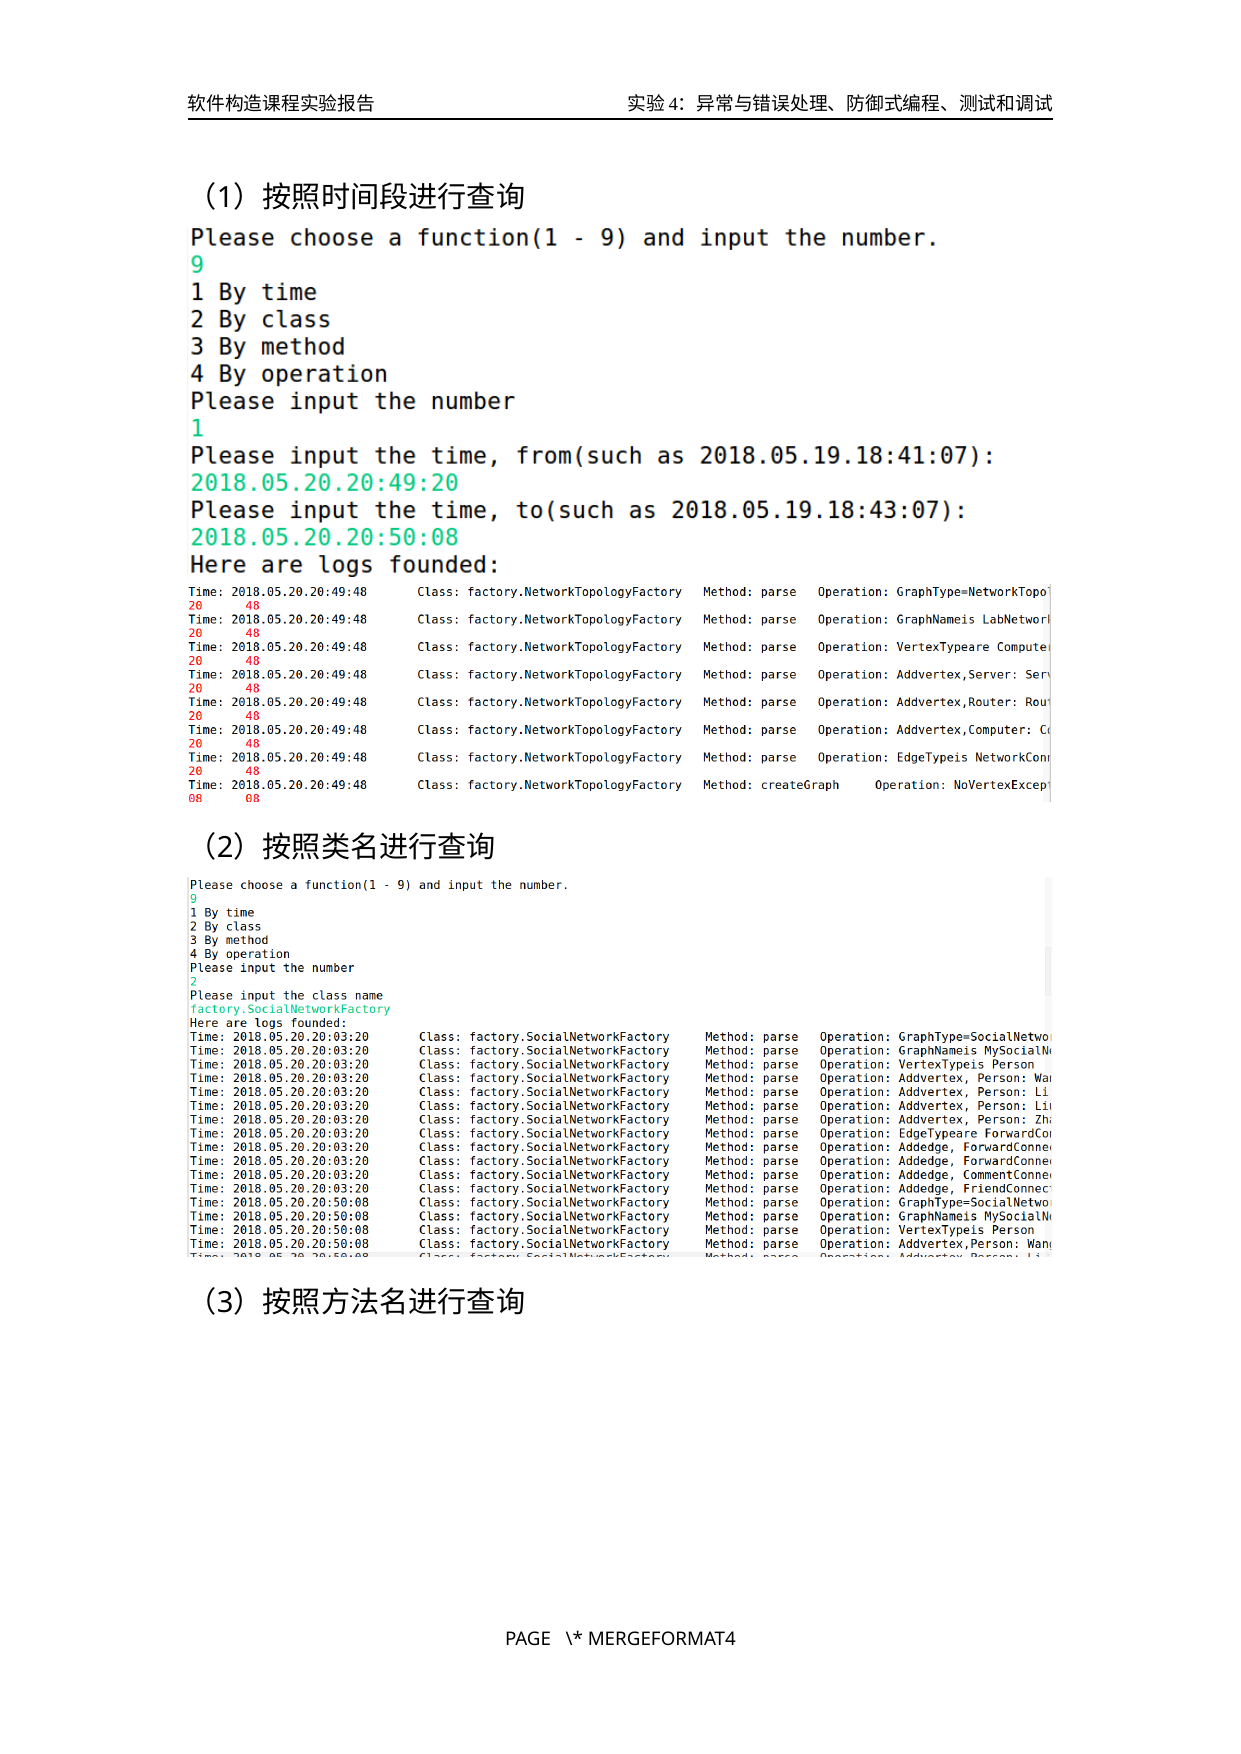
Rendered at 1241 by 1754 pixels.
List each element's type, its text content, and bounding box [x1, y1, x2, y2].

list 按照类名进行查询 [187, 812, 1053, 877]
picture [187, 227, 1052, 577]
picture [187, 584, 1051, 802]
list 按照方法名进行查询 [187, 1267, 1053, 1332]
picture [187, 877, 1052, 1257]
text （1）按照时间段进行查询 [187, 162, 1053, 227]
